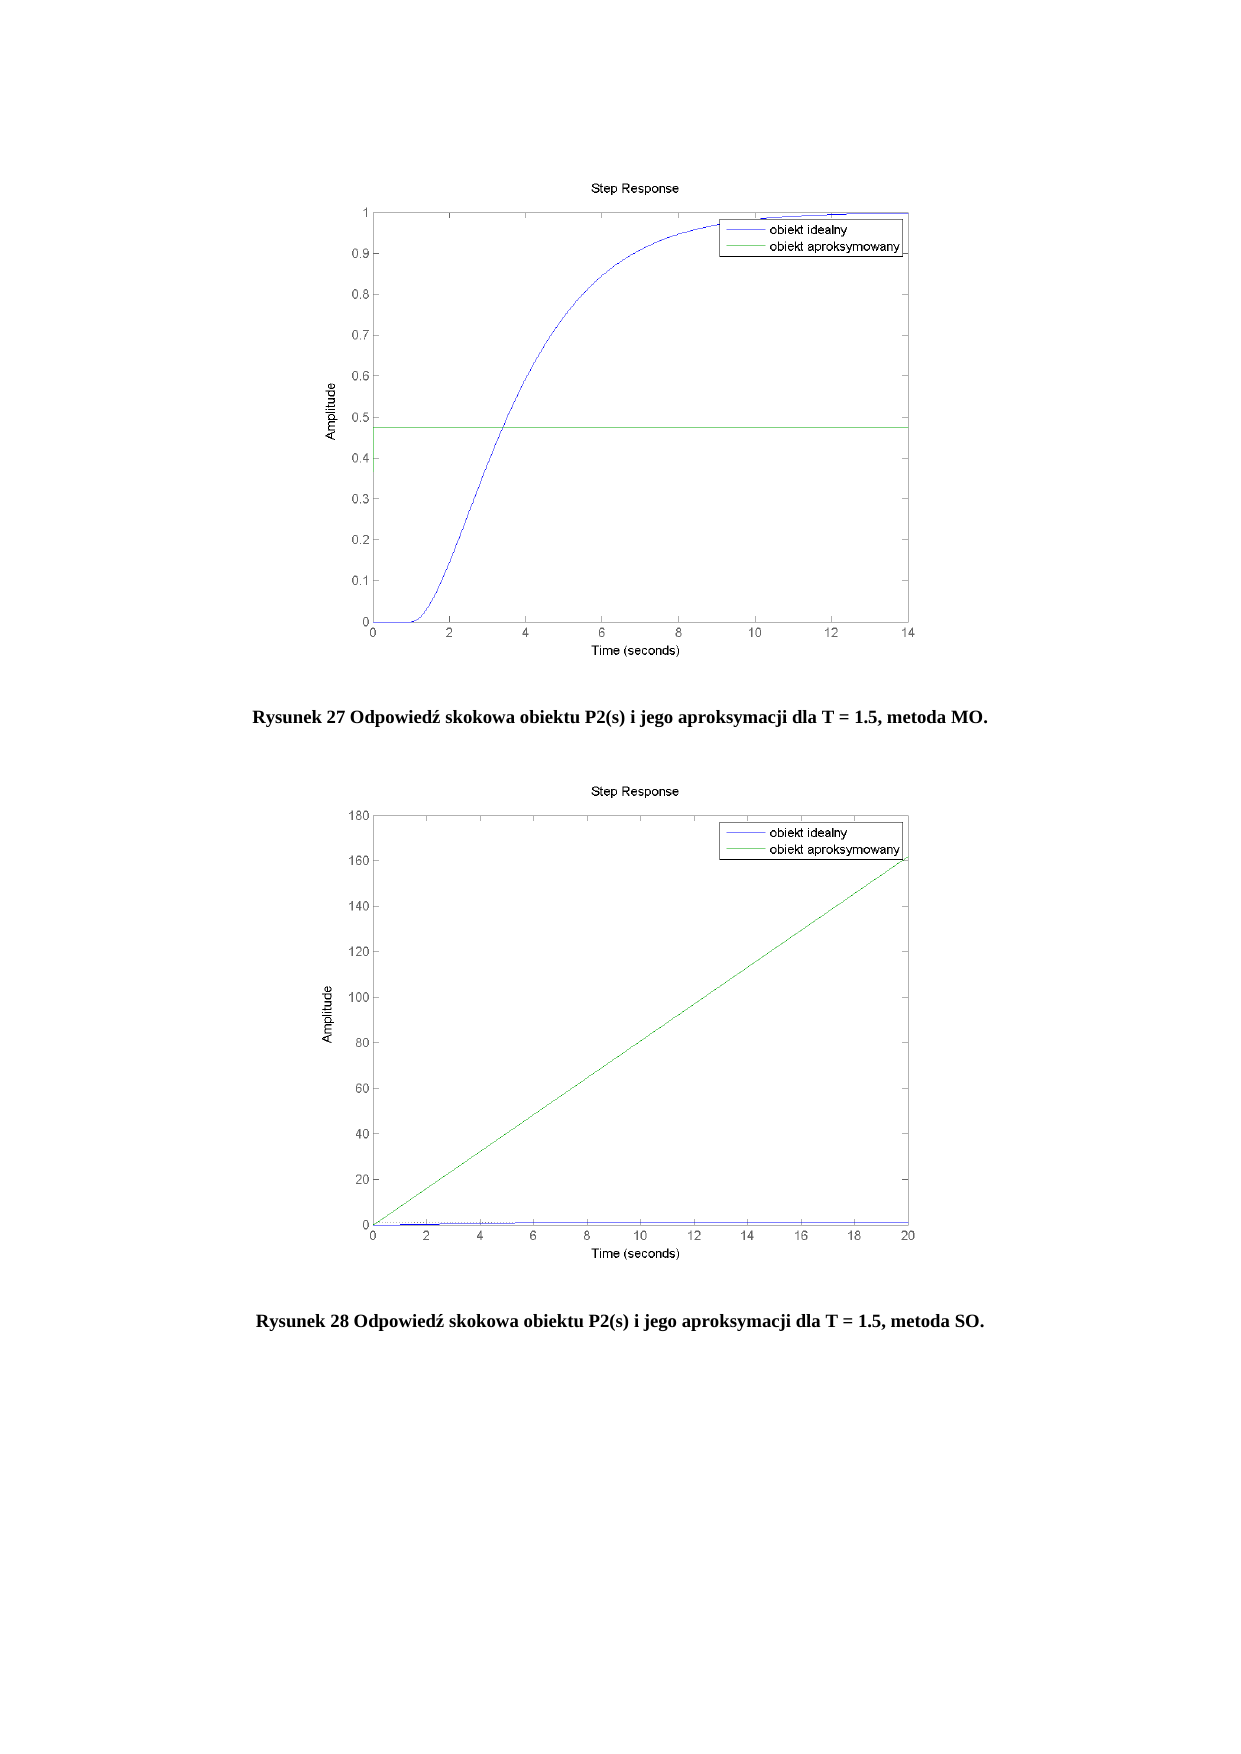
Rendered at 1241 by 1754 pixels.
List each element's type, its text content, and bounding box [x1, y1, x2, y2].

picture [265, 147, 975, 680]
text Rysunek 27 Odpowiedź skokowa obiektu P2(s) i jego aproksymacji dla T = 1.5, metoda MO. [148, 706, 1093, 728]
picture [265, 751, 975, 1283]
text Rysunek 28 Odpowiedź skokowa obiektu P2(s) i jego aproksymacji dla T = 1.5, metoda SO. [148, 1309, 1093, 1331]
